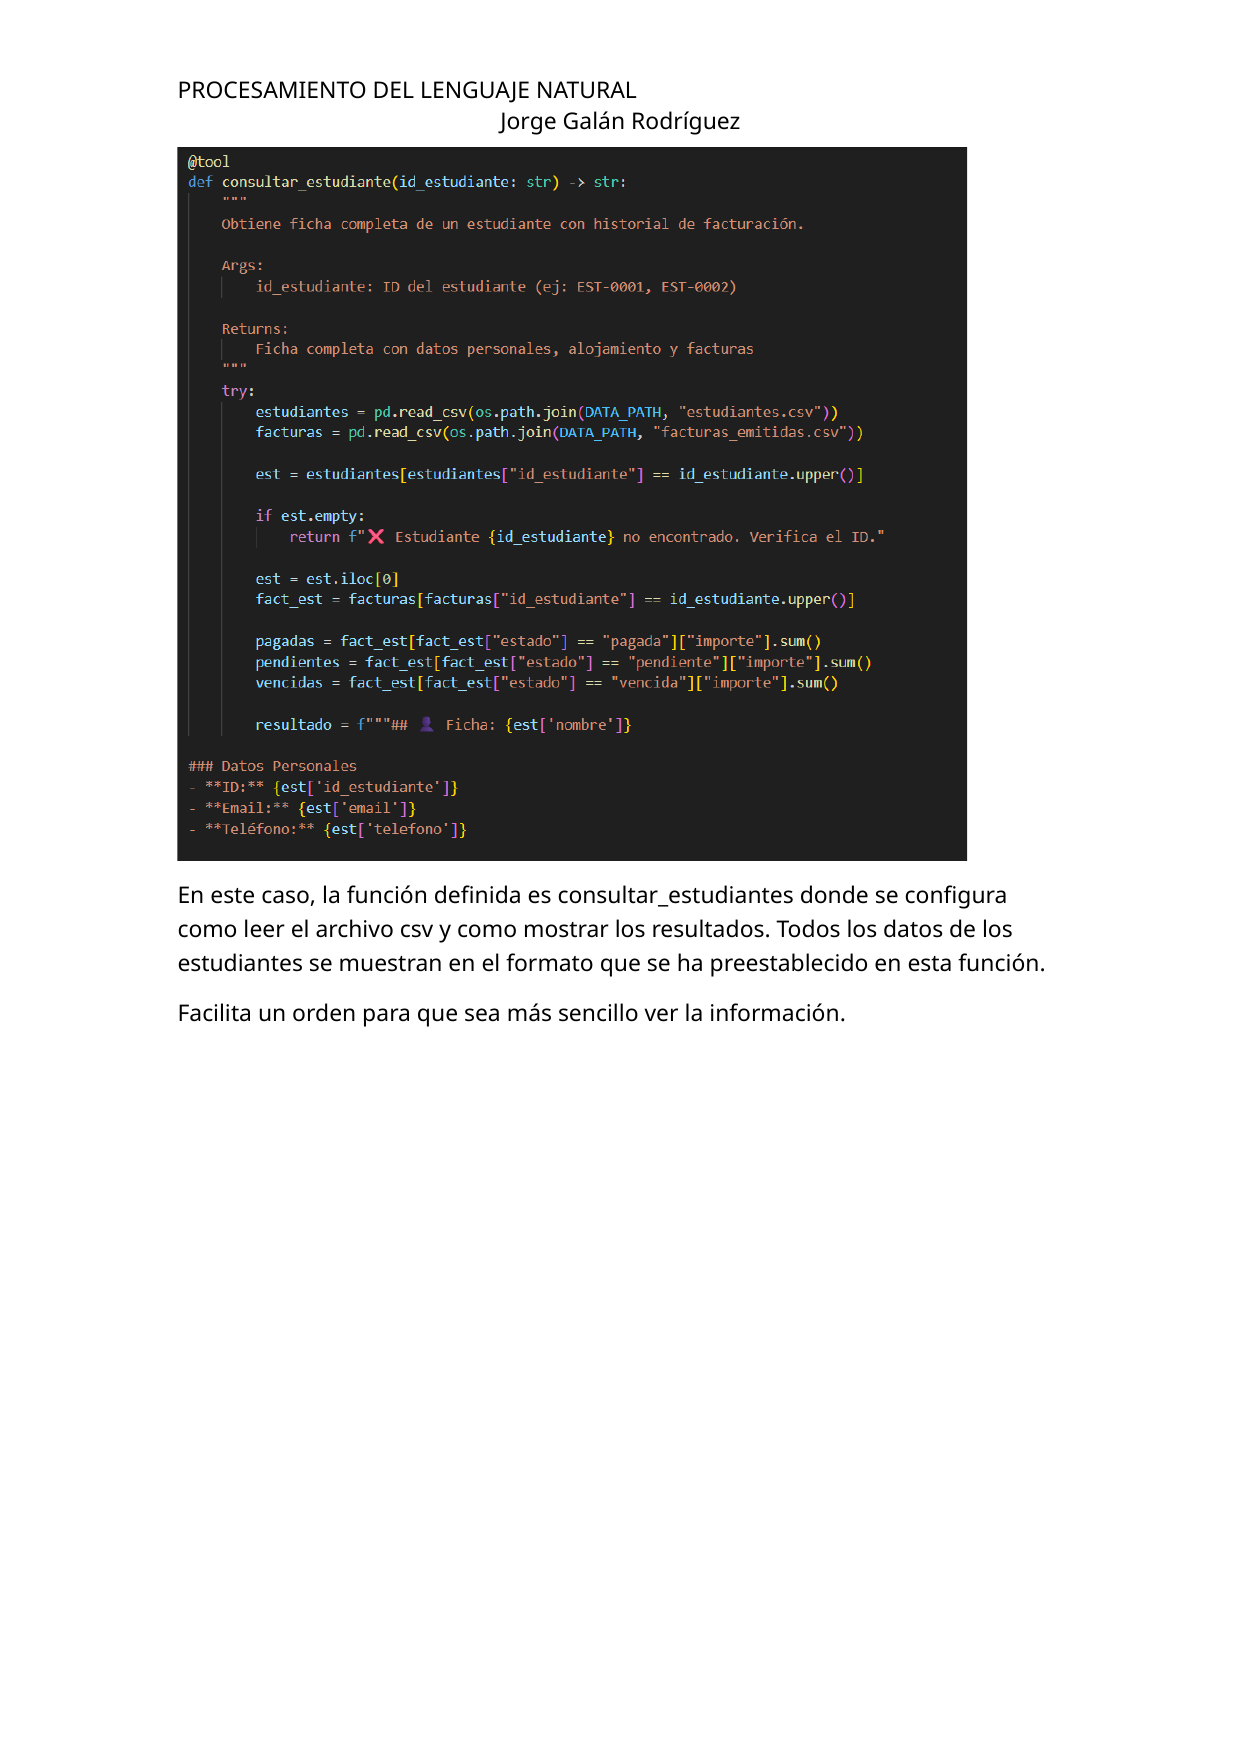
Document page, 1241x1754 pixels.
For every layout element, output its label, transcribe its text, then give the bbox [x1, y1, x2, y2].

text Facilita un orden para que sea más sencillo ver la información. [177, 997, 1063, 1029]
text En este caso, la función definida es consultar_estudiantes donde se configura como leer el archivo csv y como mostrar los resultados. Todos los datos de los estudiantes se muestran en el formato que se ha preestablecido en esta función. [177, 879, 1063, 978]
picture [177, 147, 968, 861]
